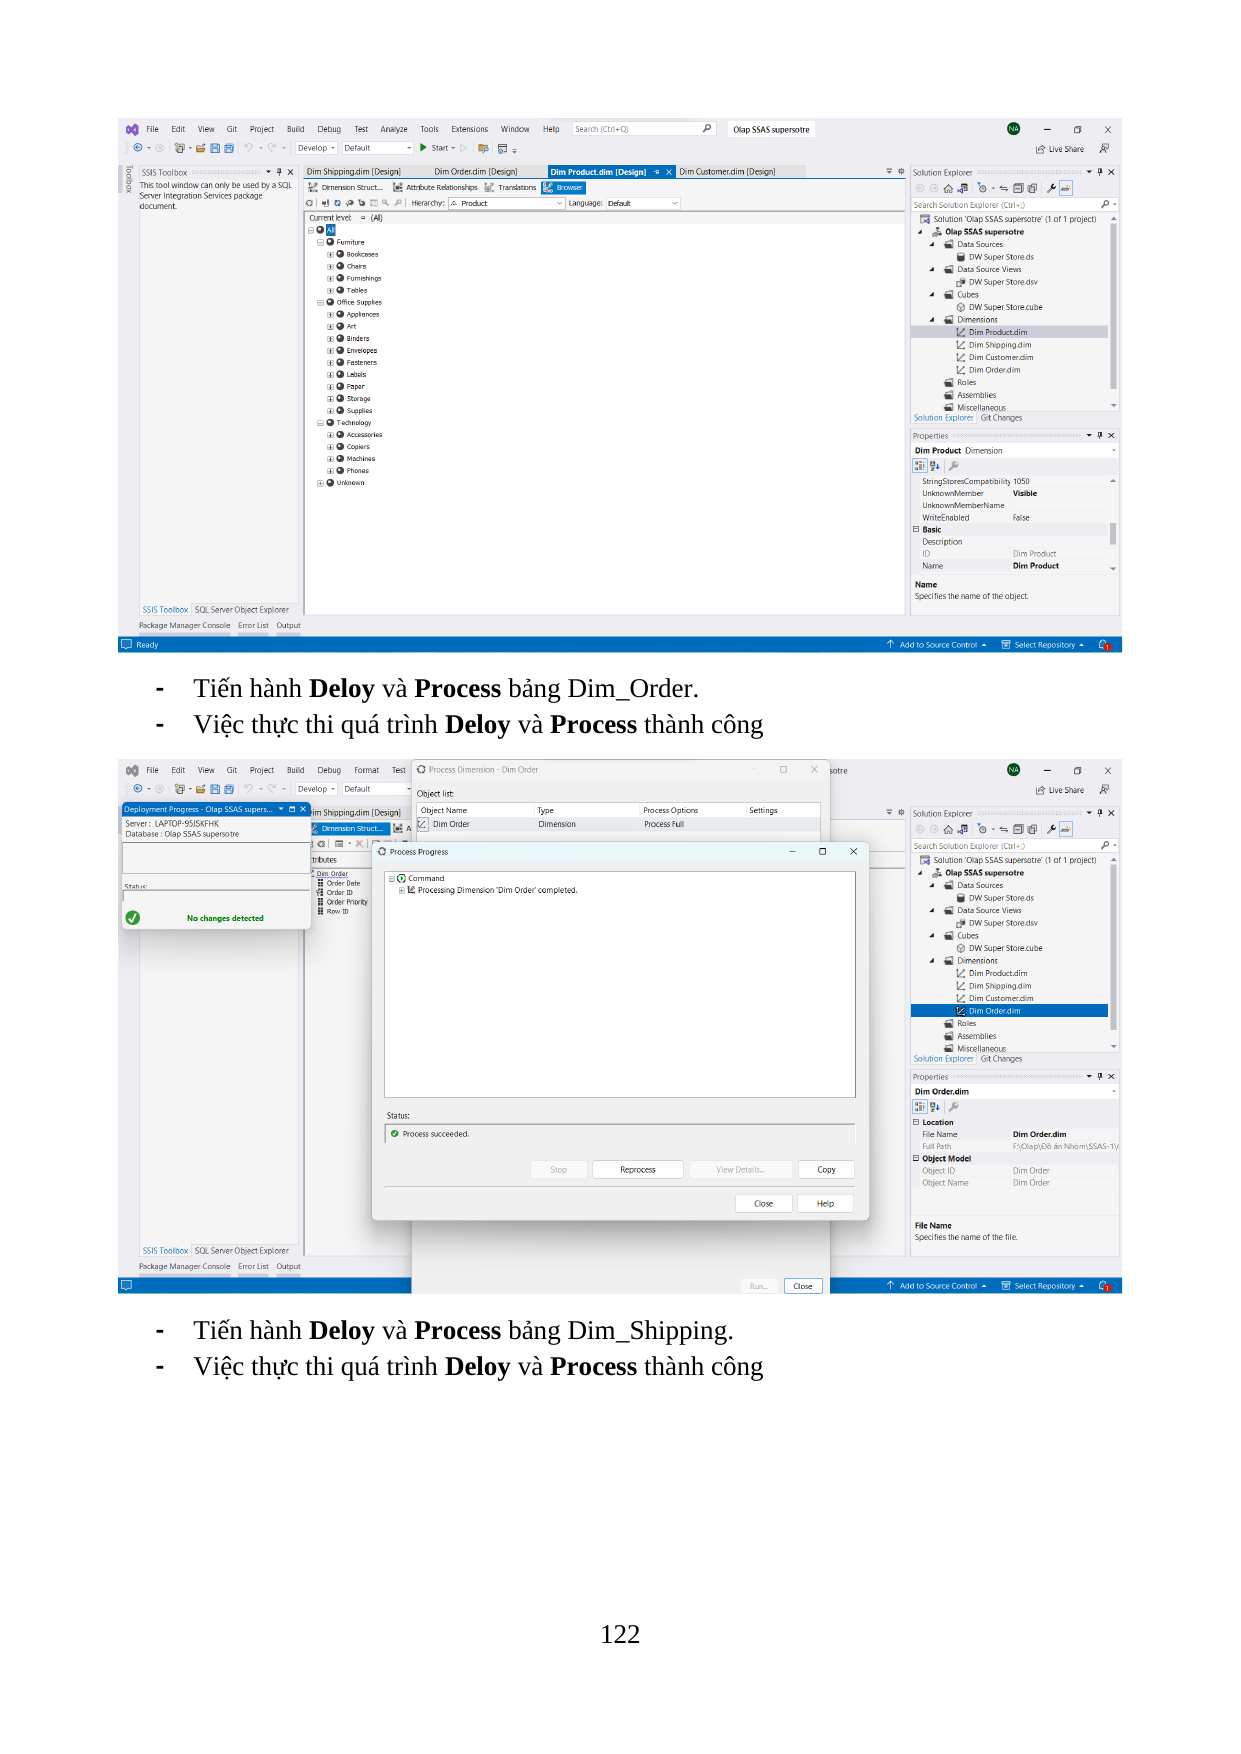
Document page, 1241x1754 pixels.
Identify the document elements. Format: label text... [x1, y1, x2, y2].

list Việc thực thi quá trình Deloy và Process thành công [156, 1349, 1122, 1382]
picture [118, 118, 1123, 653]
list Tiến hành Deloy và Process bảng Dim_Shipping. [156, 1313, 1122, 1346]
list Tiến hành Deloy và Process bảng Dim_Order. [156, 672, 1122, 705]
list Việc thực thi quá trình Deloy và Process thành công [156, 707, 1122, 740]
picture [118, 759, 1123, 1294]
